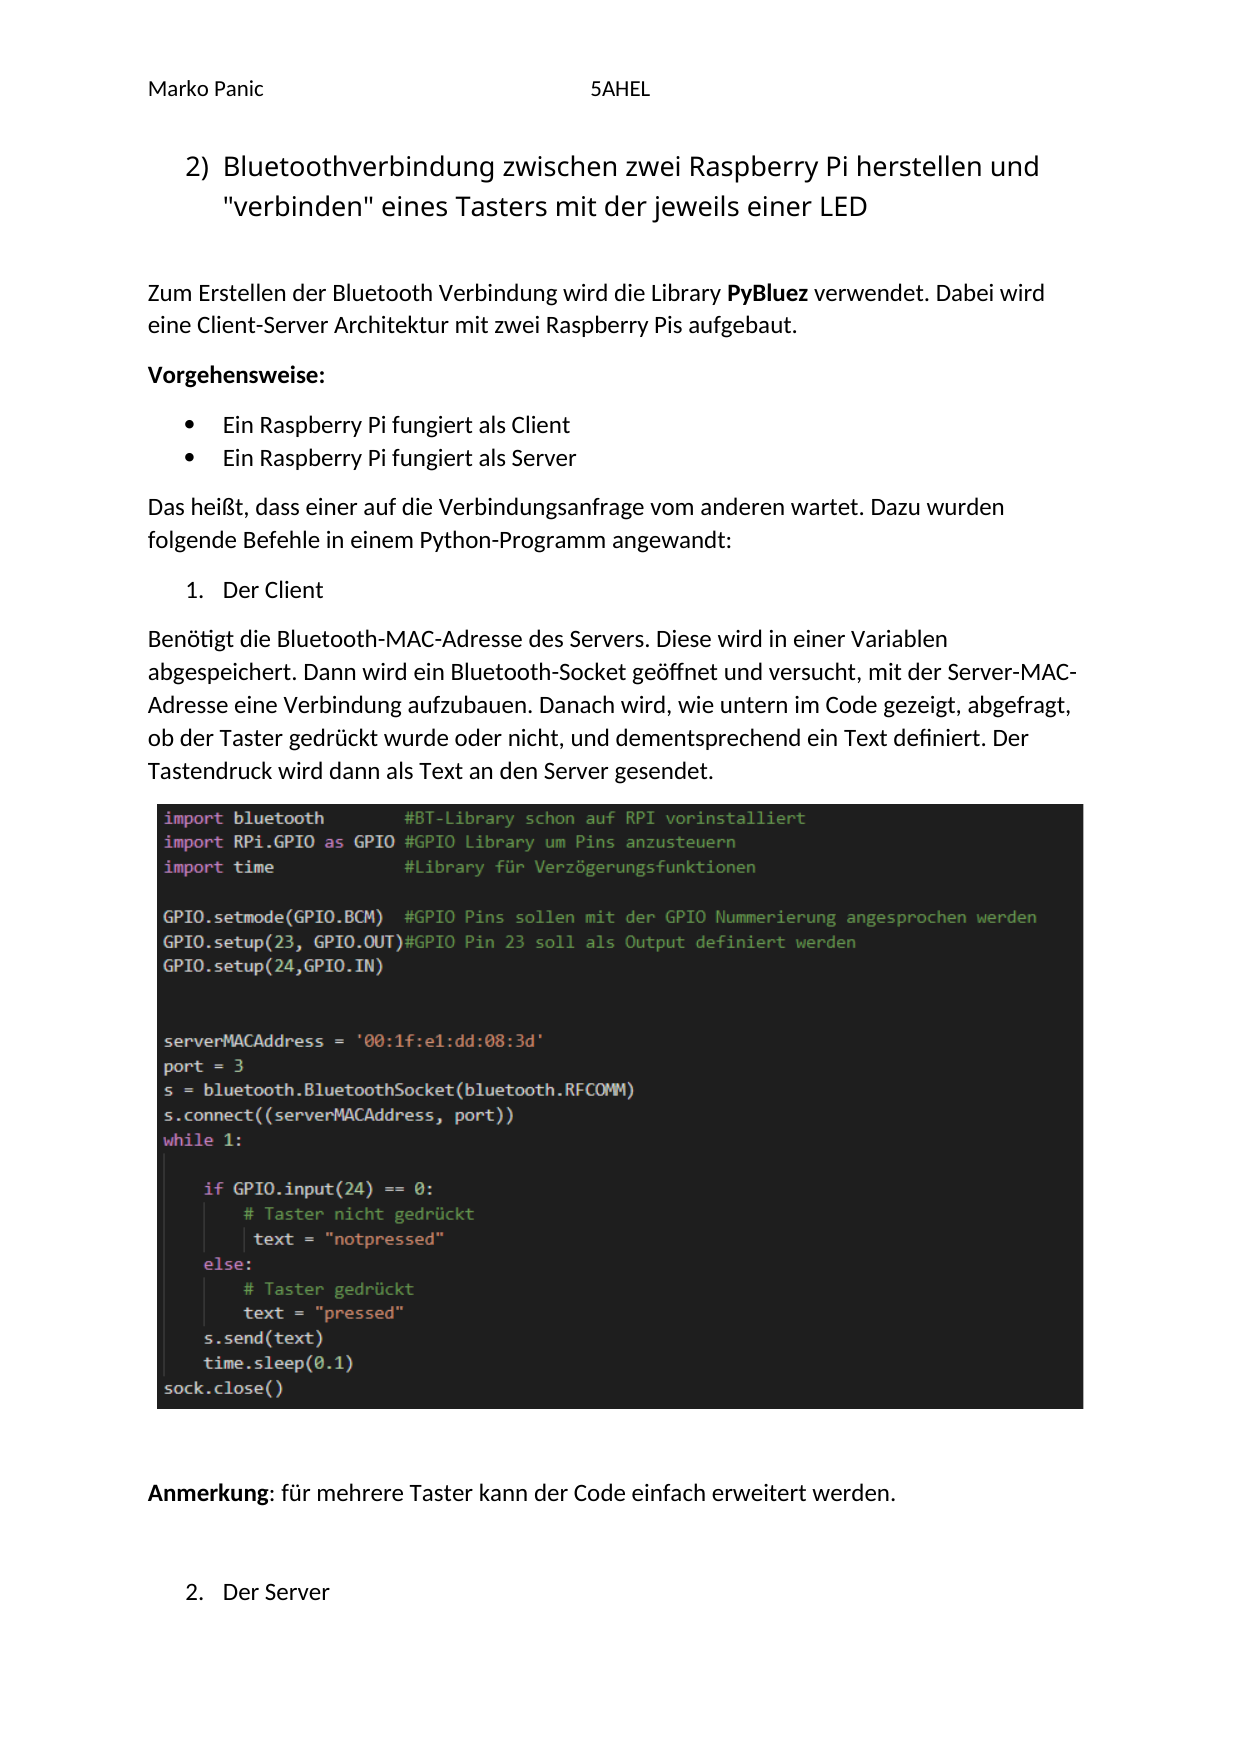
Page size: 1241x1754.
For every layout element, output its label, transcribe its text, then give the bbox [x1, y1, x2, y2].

subtitle Bluetoothverbindung zwischen zwei Raspberry Pi herstellen und "verbinden" eines Tasters mit der jeweils einer LED [185, 148, 1093, 224]
picture [157, 804, 1084, 1409]
text Benötigt die Bluetooth-MAC-Adresse des Servers. Diese wird in einer Variablen abgespeichert. Dann wird ein Bluetooth-Socket geöffnet und versucht, mit der Server-MAC-Adresse eine Verbindung aufzubauen. Danach wird, wie untern im Code gezeigt, abgefragt, ob der Taster gedrückt wurde oder nicht, und dementsprechend ein Text definiert. Der Tastendruck wird dann als Text an den Server gesendet. [148, 623, 1093, 786]
list Ein Raspberry Pi fungiert als Client [185, 409, 1093, 439]
list Ein Raspberry Pi fungiert als Server [185, 442, 1093, 472]
text Anmerkung: für mehrere Taster kann der Code einfach erweitert werden. [148, 1477, 1093, 1507]
text Zum Erstellen der Bluetooth Verbindung wird die Library PyBluez verwendet. Dabei wird eine Client-Server Architektur mit zwei Raspberry Pis aufgebaut. [148, 277, 1093, 340]
text Vorgehensweise: [148, 359, 1093, 390]
list Der Client [185, 574, 1093, 604]
text Das heißt, dass einer auf die Verbindungsanfrage vom anderen wartet. Dazu wurden folgende Befehle in einem Python-Programm angewandt: [148, 491, 1093, 555]
list Der Server [185, 1576, 1093, 1607]
